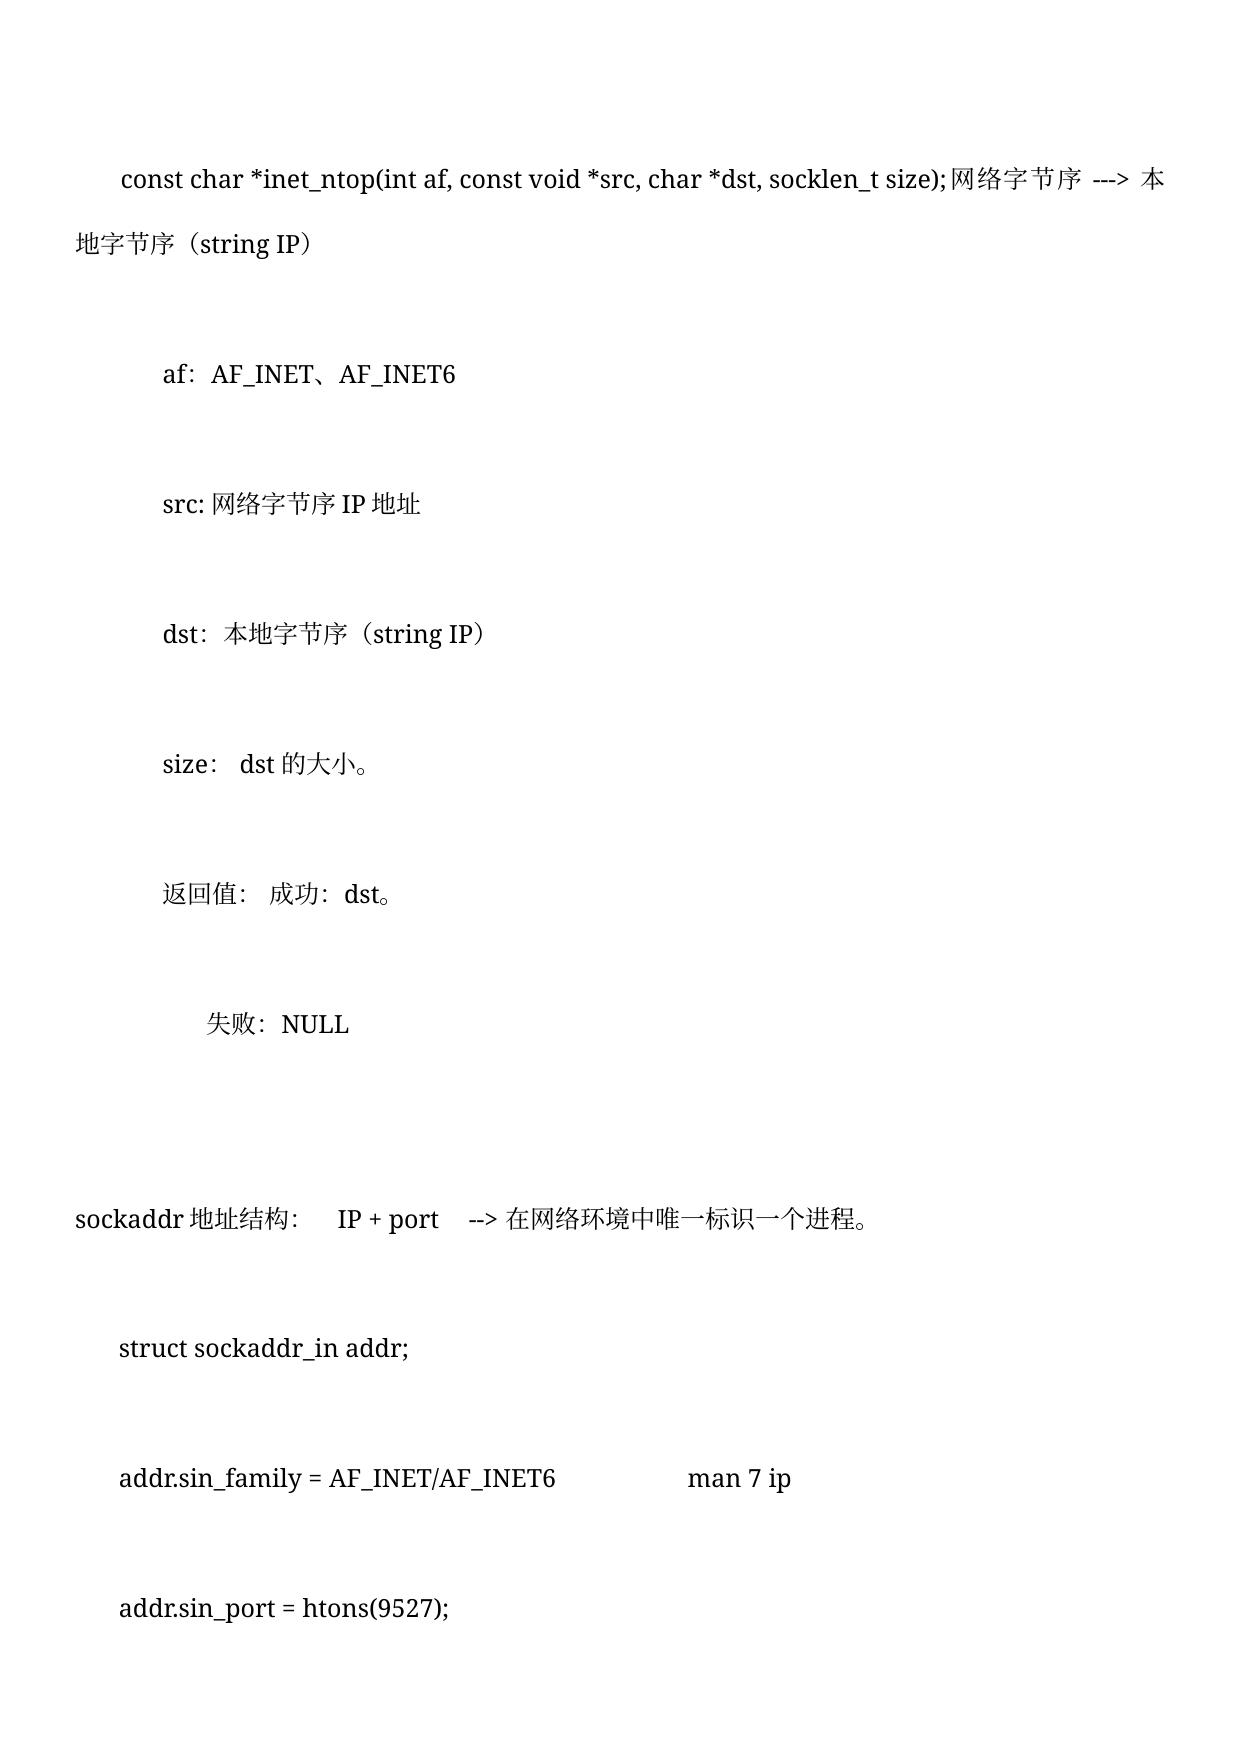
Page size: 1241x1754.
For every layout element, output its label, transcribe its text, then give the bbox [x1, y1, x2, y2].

text sockaddr地址结构： IP + port --> 在网络环境中唯一标识一个进程。 [75, 1186, 1165, 1251]
text 返回值： 成功：dst。 [75, 861, 1165, 926]
text dst：本地字节序（string IP） [75, 601, 1165, 666]
text struct sockaddr_in addr; [75, 1316, 1165, 1381]
text size： dst 的大小。 [75, 731, 1165, 796]
text addr.sin_port = htons(9527); [75, 1576, 1165, 1641]
text af：AF_INET、AF_INET6 [75, 341, 1165, 406]
text addr.sin_family = AF_INET/AF_INET6 man 7 ip [75, 1446, 1165, 1511]
text 失败：NULL [75, 991, 1165, 1056]
text src: 网络字节序IP地址 [75, 471, 1165, 536]
text const char *inet_ntop(int af, const void *src, char *dst, socklen_t size); 网络字节序 ---> 本地字节序（string IP） [75, 146, 1165, 276]
